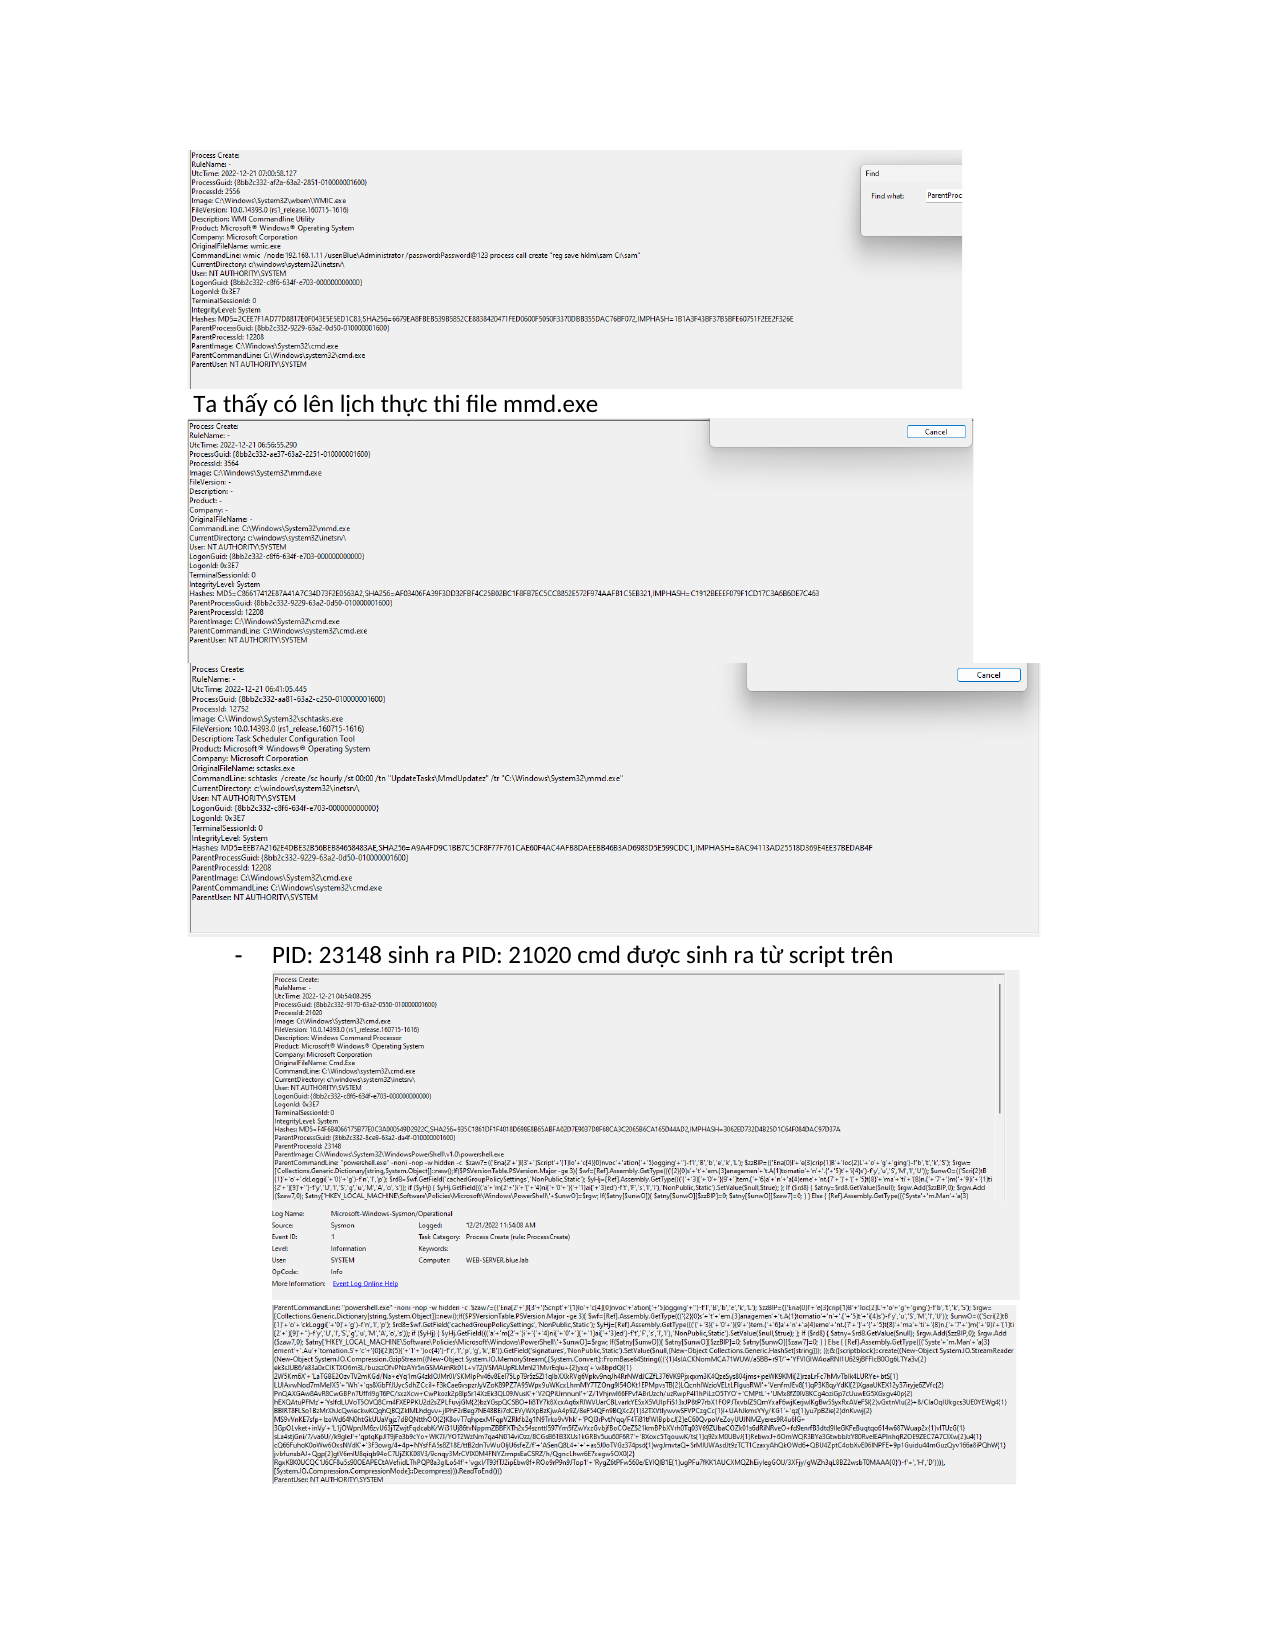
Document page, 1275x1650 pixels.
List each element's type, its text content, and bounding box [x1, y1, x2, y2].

picture [271, 970, 1020, 1300]
picture [187, 418, 1041, 937]
picture [271, 1305, 1017, 1484]
text Ta thấy có lên lịch thực thi file mmd.exe [187, 388, 1125, 664]
picture [187, 150, 963, 389]
